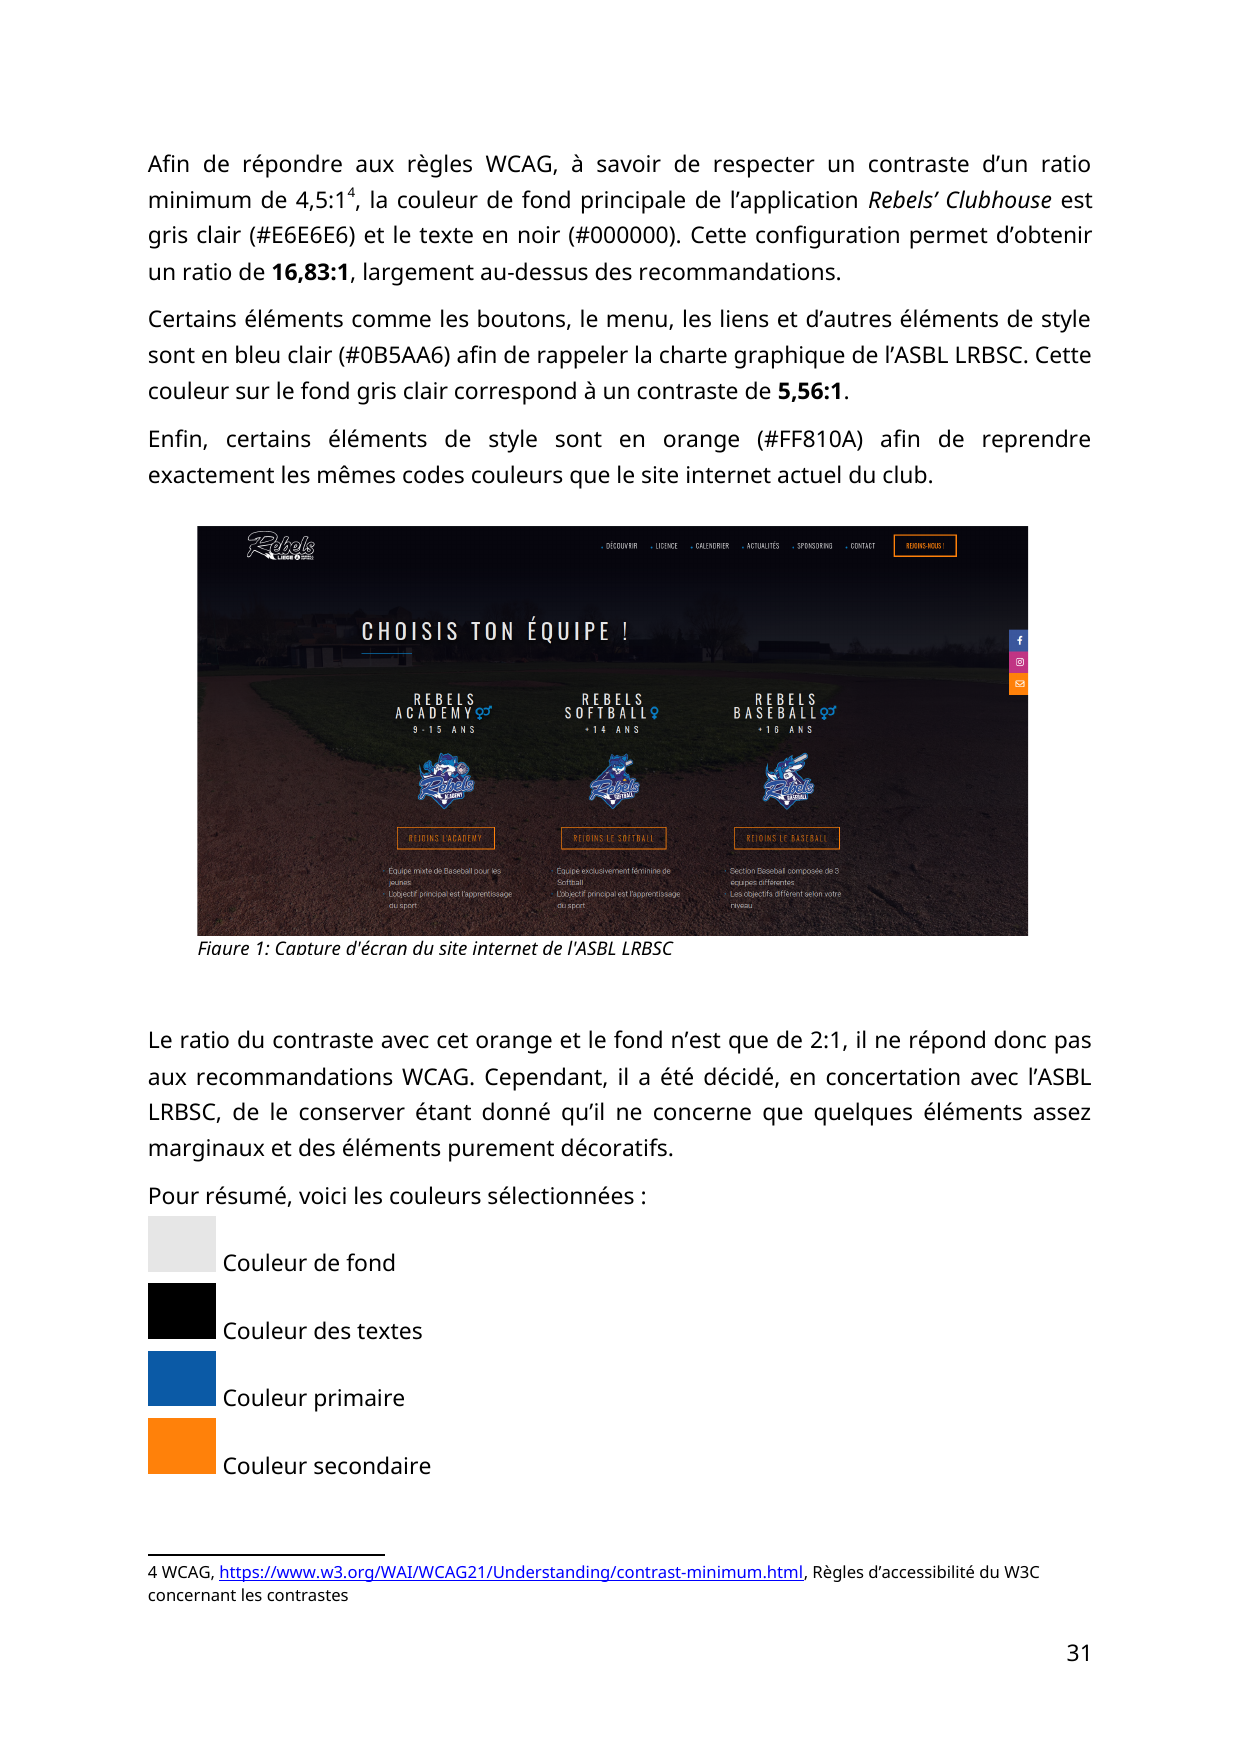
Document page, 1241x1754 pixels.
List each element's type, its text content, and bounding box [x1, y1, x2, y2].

text Certains éléments comme les boutons, le menu, les liens et d’autres éléments de style sont en bleu clair (#0B5AA6) afin de rappeler la charte graphique de l’ASBL LRBSC. Cette couleur sur le fond gris clair correspond à un contraste de 5,56:1. [148, 303, 1093, 406]
picture [148, 1283, 216, 1339]
picture [148, 1418, 216, 1474]
picture [148, 1216, 216, 1272]
text Couleur de fond [148, 1216, 1093, 1279]
text Couleur des textes [148, 1283, 1093, 1346]
text Le ratio du contraste avec cet orange et le fond n’est que de 2:1, il ne répond donc pas aux recommandations WCAG. Cependant, il a été décidé, en concertation avec l’ASBL LRBSC, de le conserver étant donné qu’il ne concerne que quelques éléments assez marginaux et des éléments purement décoratifs. [148, 1024, 1093, 1163]
picture [197, 526, 1029, 936]
text Enfin, certains éléments de style sont en orange (#FF810A) afin de reprendre exactement les mêmes codes couleurs que le site internet actuel du club. [148, 423, 1093, 490]
text Afin de répondre aux règles WCAG, à savoir de respecter un contraste d’un ratio minimum de 4,5:1, la couleur de fond principale de l’application Rebels’ Clubhouse est gris clair (#E6E6E6) et le texte en noir (#000000). Cette configuration permet d’obtenir un ratio de 16,83:1, largement au-dessus des recommandations. [148, 148, 1093, 287]
text Couleur secondaire [148, 1418, 1093, 1481]
picture [148, 1351, 216, 1406]
text Couleur primaire [148, 1351, 1093, 1413]
text Pour résumé, voici les couleurs sélectionnées : [148, 1180, 1093, 1211]
